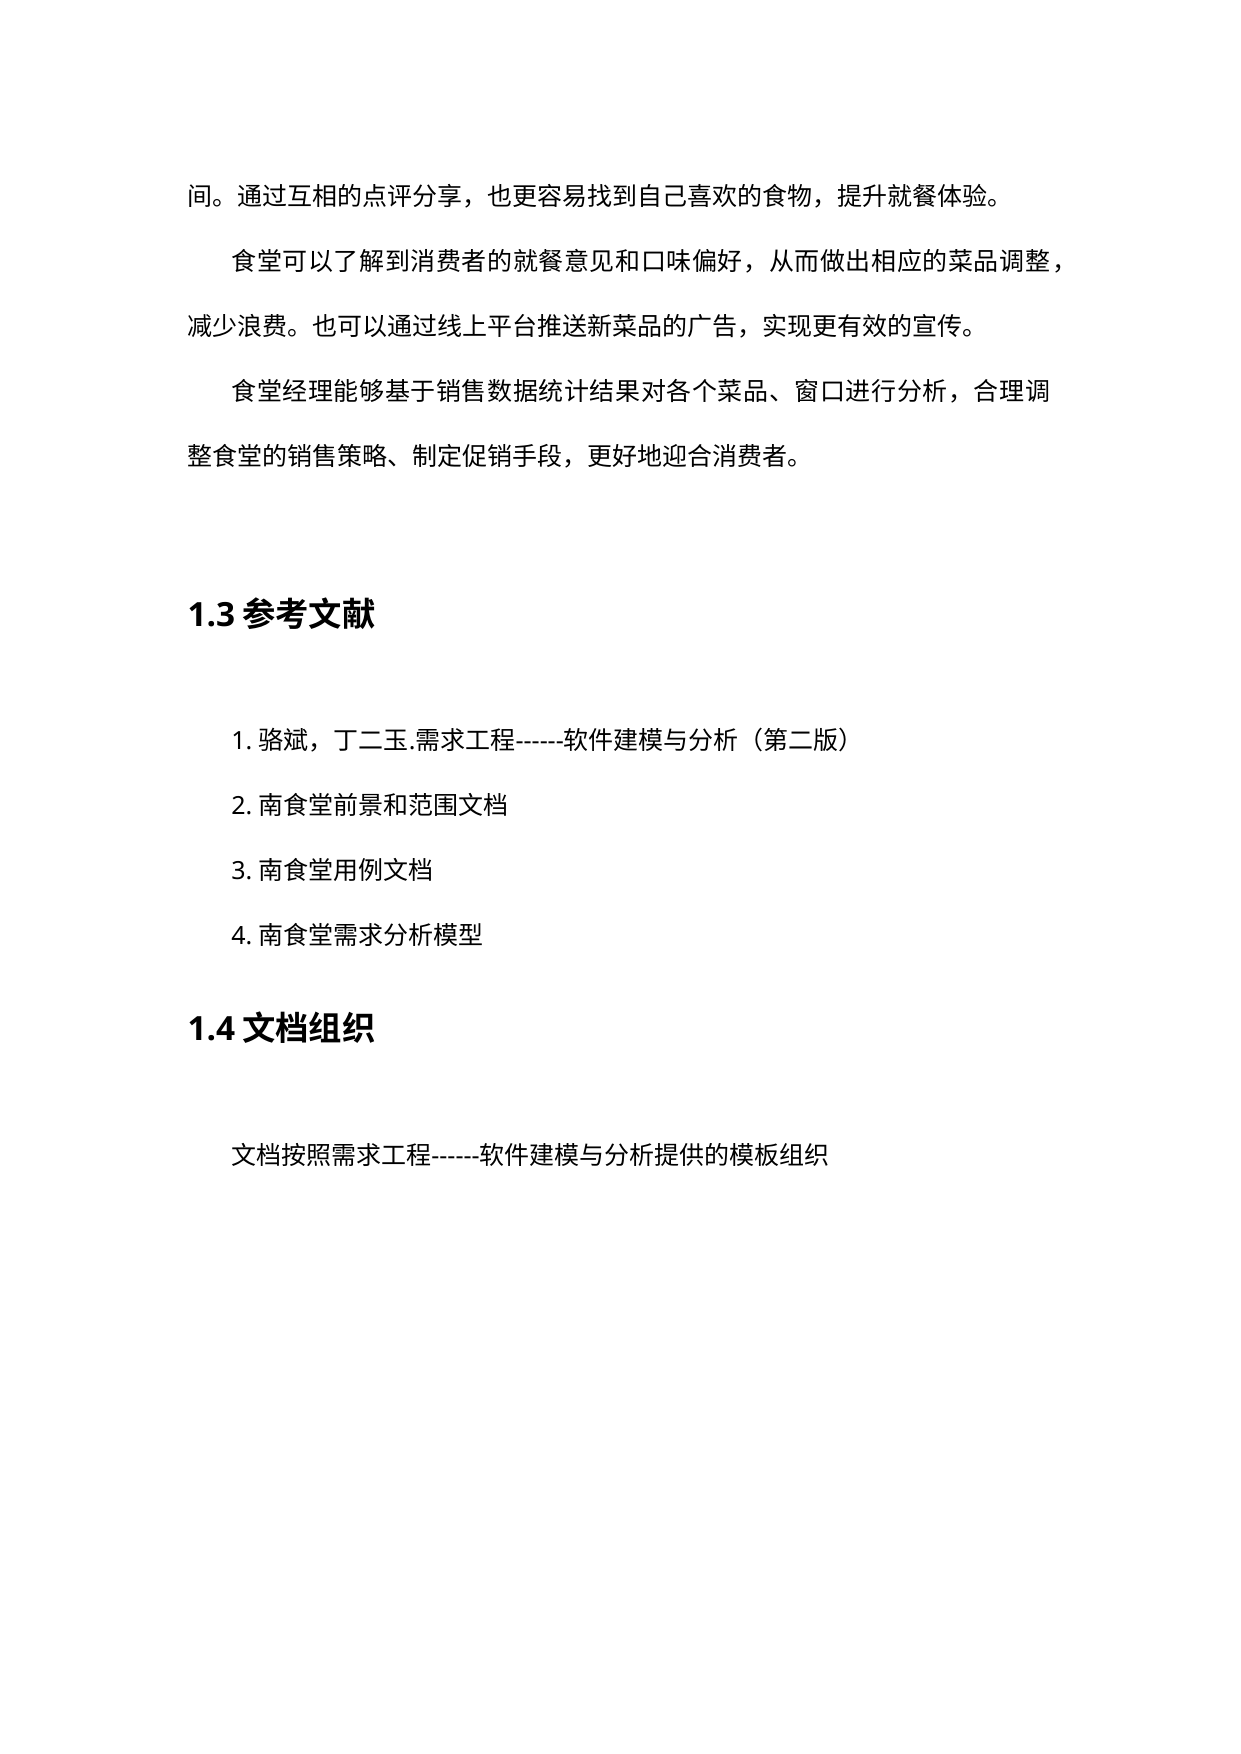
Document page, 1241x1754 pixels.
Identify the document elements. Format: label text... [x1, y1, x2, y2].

subtitle 1.4文档组织 [187, 993, 1053, 1058]
text 1. 骆斌，丁二玉.需求工程------软件建模与分析（第二版） [187, 706, 1053, 771]
subtitle 1.3参考文献 [187, 579, 1053, 644]
text 4. 南食堂需求分析模型 [187, 901, 1053, 966]
text 2. 南食堂前景和范围文档 [187, 771, 1053, 836]
text 3. 南食堂用例文档 [187, 836, 1053, 901]
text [187, 162, 1053, 227]
text 文档按照需求工程------软件建模与分析提供的模板组织 [187, 1121, 1053, 1186]
text 食堂可以了解到消费者的就餐意见和口味偏好，从而做出相应的菜品调整，减少浪费。也可以通过线上平台推送新菜品的广告，实现更有效的宣传。 [187, 227, 1053, 357]
text 食堂经理能够基于销售数据统计结果对各个菜品、窗口进行分析，合理调整食堂的销售策略、制定促销手段，更好地迎合消费者。 [187, 357, 1053, 487]
